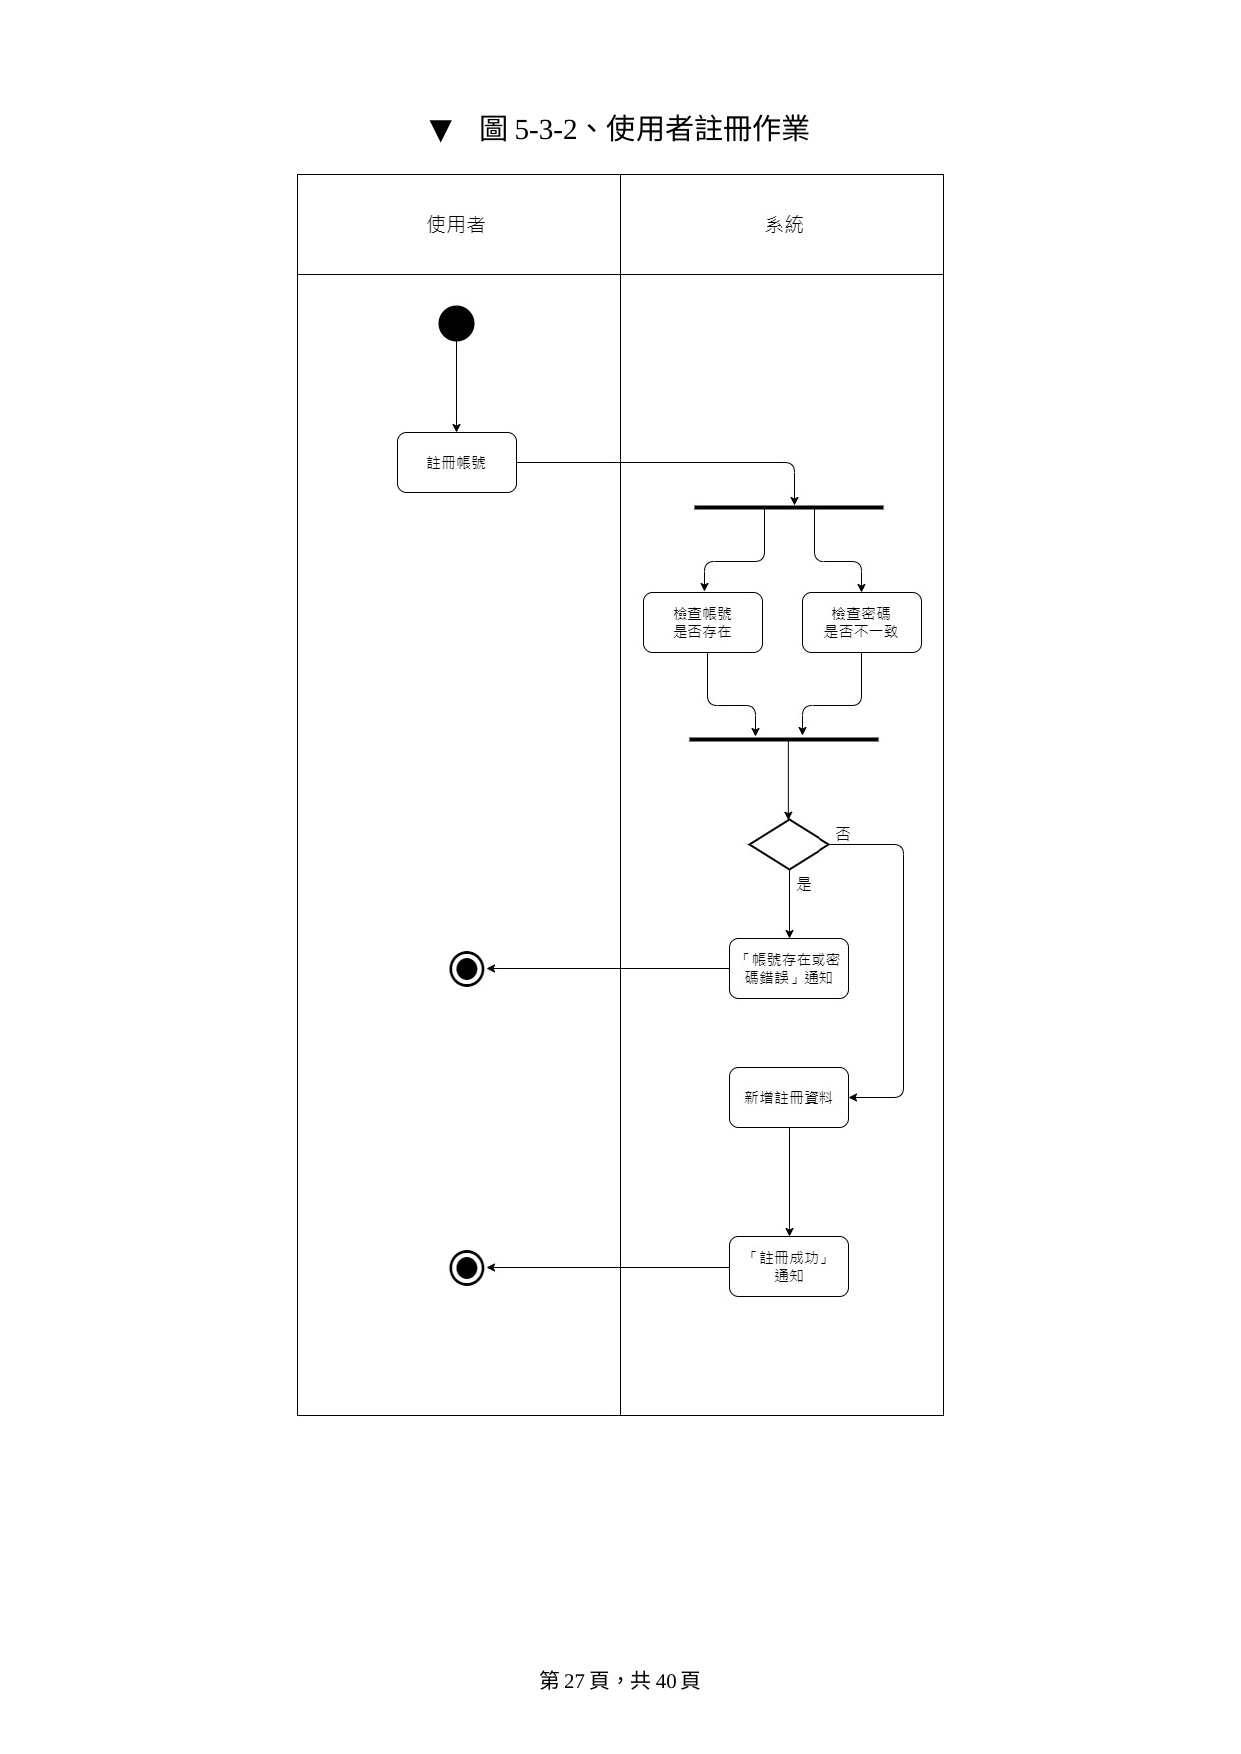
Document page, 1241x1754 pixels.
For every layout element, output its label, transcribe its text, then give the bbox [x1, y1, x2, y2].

list 圖5-3-2、使用者註冊作業 [89, 89, 1152, 164]
picture [287, 164, 953, 1426]
